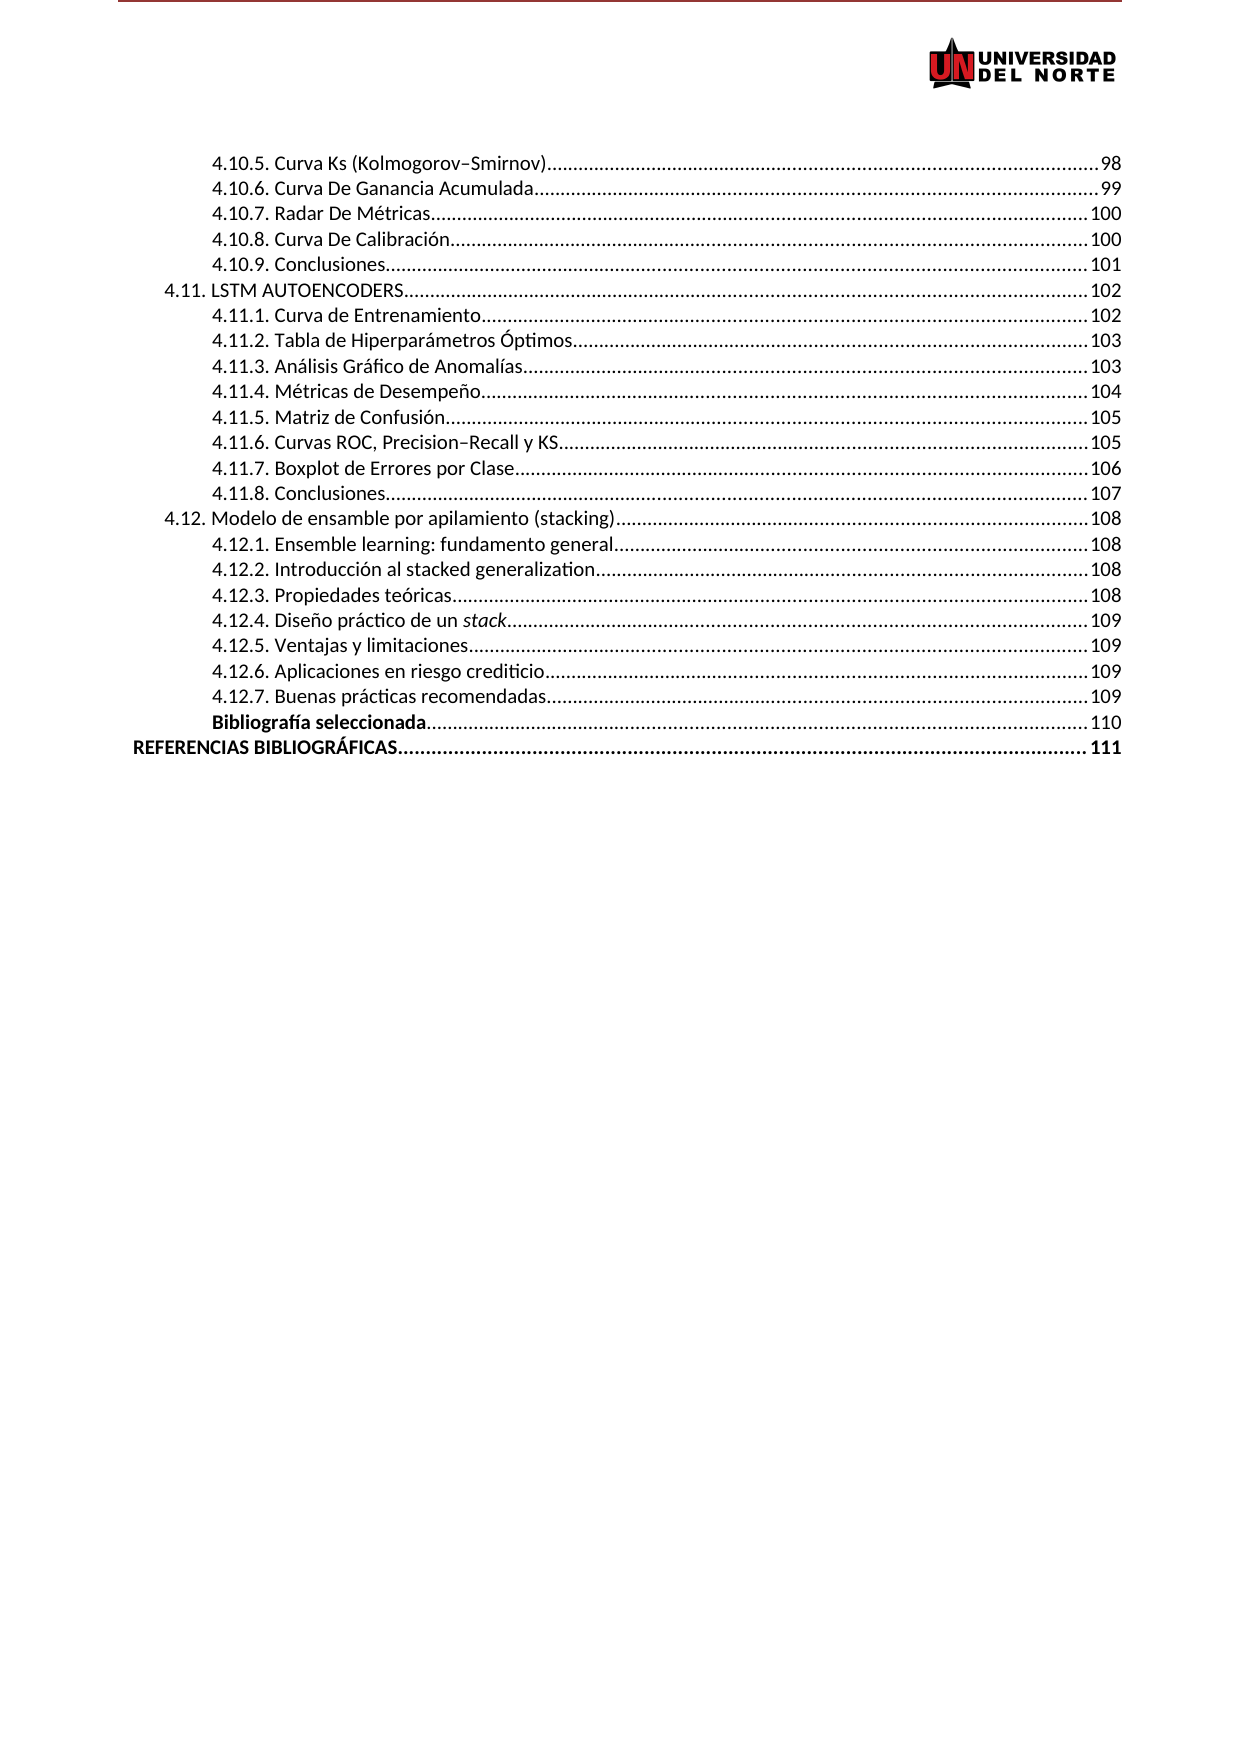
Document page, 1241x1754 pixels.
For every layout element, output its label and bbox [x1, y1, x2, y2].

picture [922, 30, 1123, 96]
